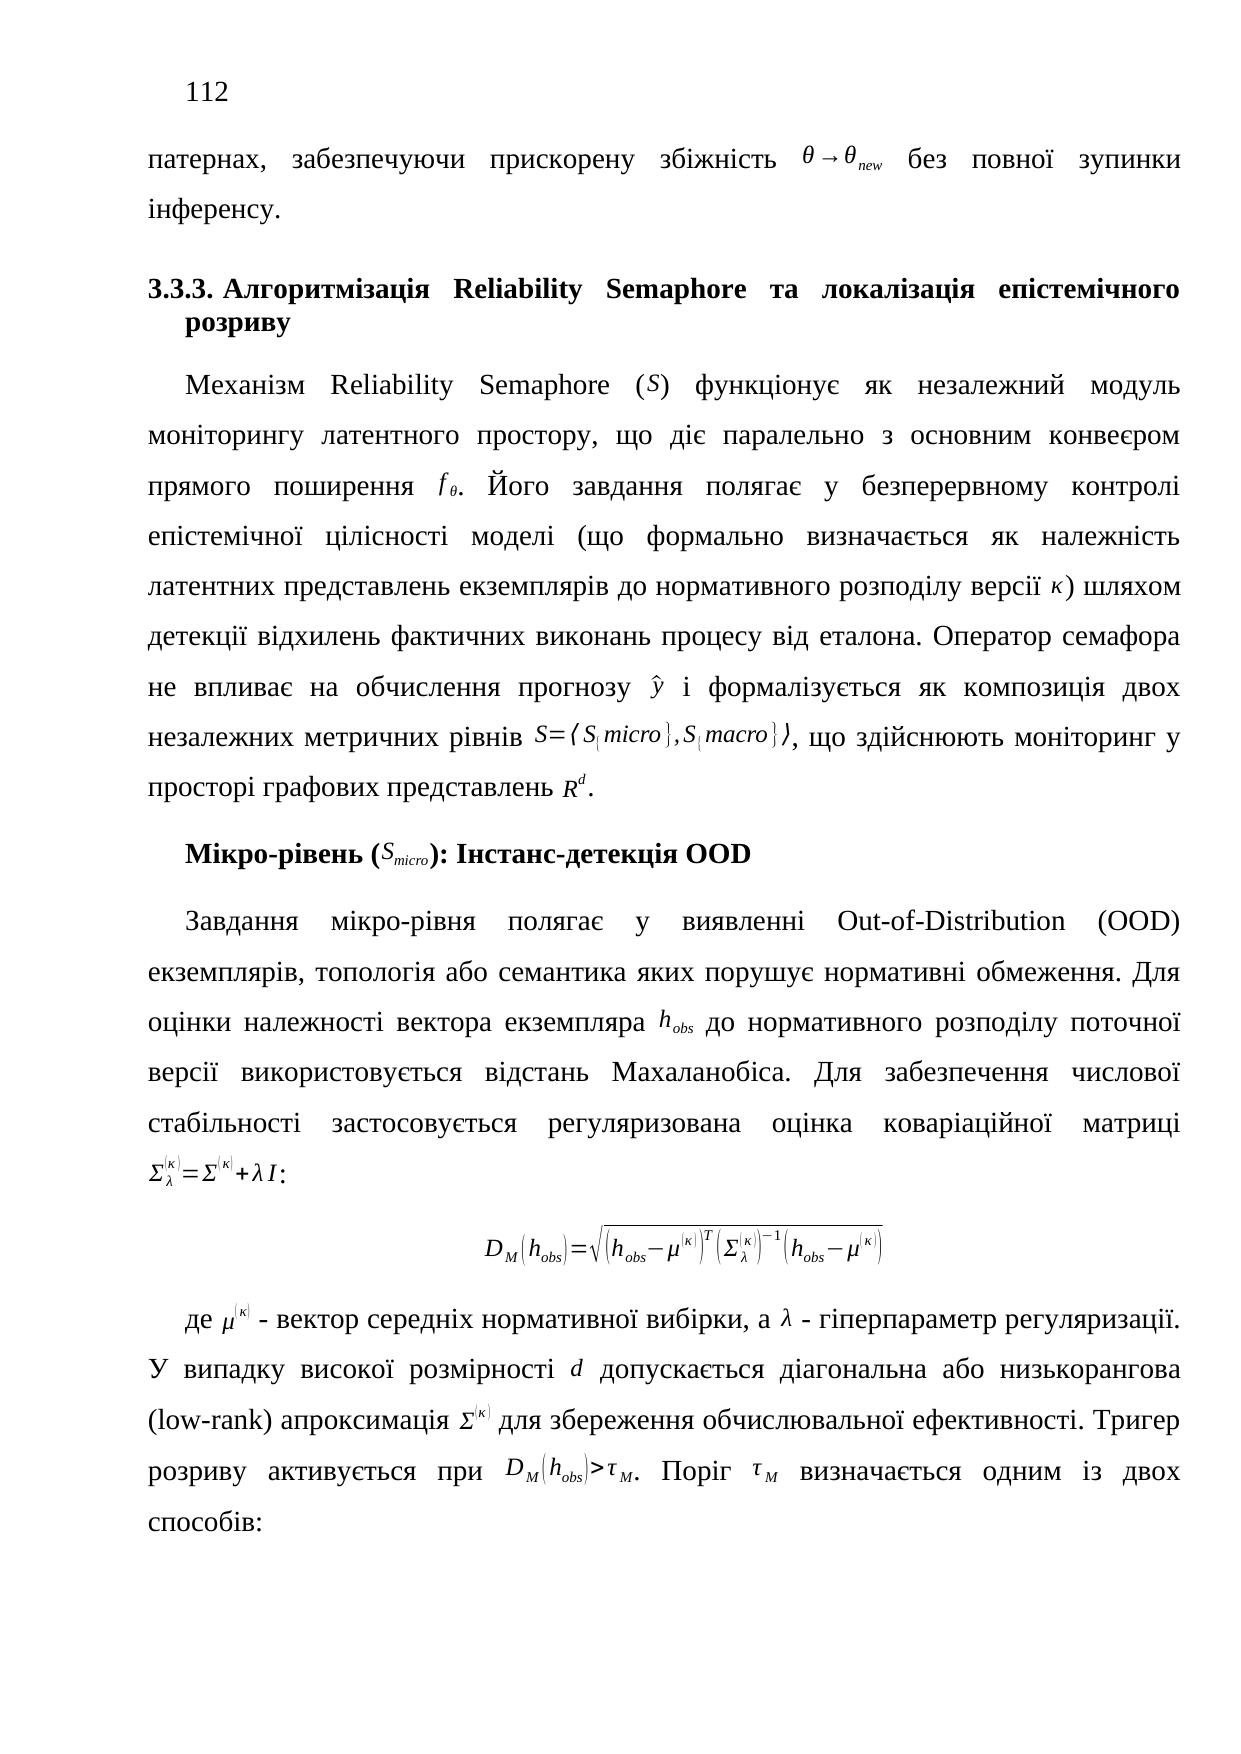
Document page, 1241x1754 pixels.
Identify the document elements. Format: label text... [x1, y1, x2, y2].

text Мікро-рівень (): Інстанс-детекція OOD [148, 836, 1181, 870]
text Завдання мікро-рівня полягає у виявленні Out-of-Distribution (OOD) екземплярів, топологія або семантика яких порушує нормативні обмеження. Для оцінки належності вектора екземпляра до нормативного розподілу поточної версії використовується відстань Махаланобіса. Для забезпечення числової стабільності застосовується регуляризована оцінка коваріаційної матриці : [148, 903, 1181, 1190]
text де - вектор середніх нормативної вибірки, а - гіперпараметр регуляризації. У випадку високої розмірності допускається діагональна або низькорангова (low-rank) апроксимація для збереження обчислювальної ефективності. Тригер розриву активується при . Поріг визначається одним із двох способів: [148, 1301, 1181, 1537]
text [148, 141, 1181, 225]
subtitle Алгоритмізація Reliability Semaphore та локалізація епістемічного розриву [148, 271, 1181, 338]
text Механізм Reliability Semaphore () функціонує як незалежний модуль моніторингу латентного простору, що діє паралельно з основним конвеєром прямого поширення . Його завдання полягає у безперервному контролі епістемічної цілісності моделі (що формально визначається як належність латентних представлень екземплярів до нормативного розподілу версії ) шляхом детекції відхилень фактичних виконань процесу від еталона. Оператор семафора не впливає на обчислення прогнозу і формалізується як композиція двох незалежних метричних рівнів , що здійснюють моніторинг у просторі графових представлень . [148, 367, 1181, 803]
